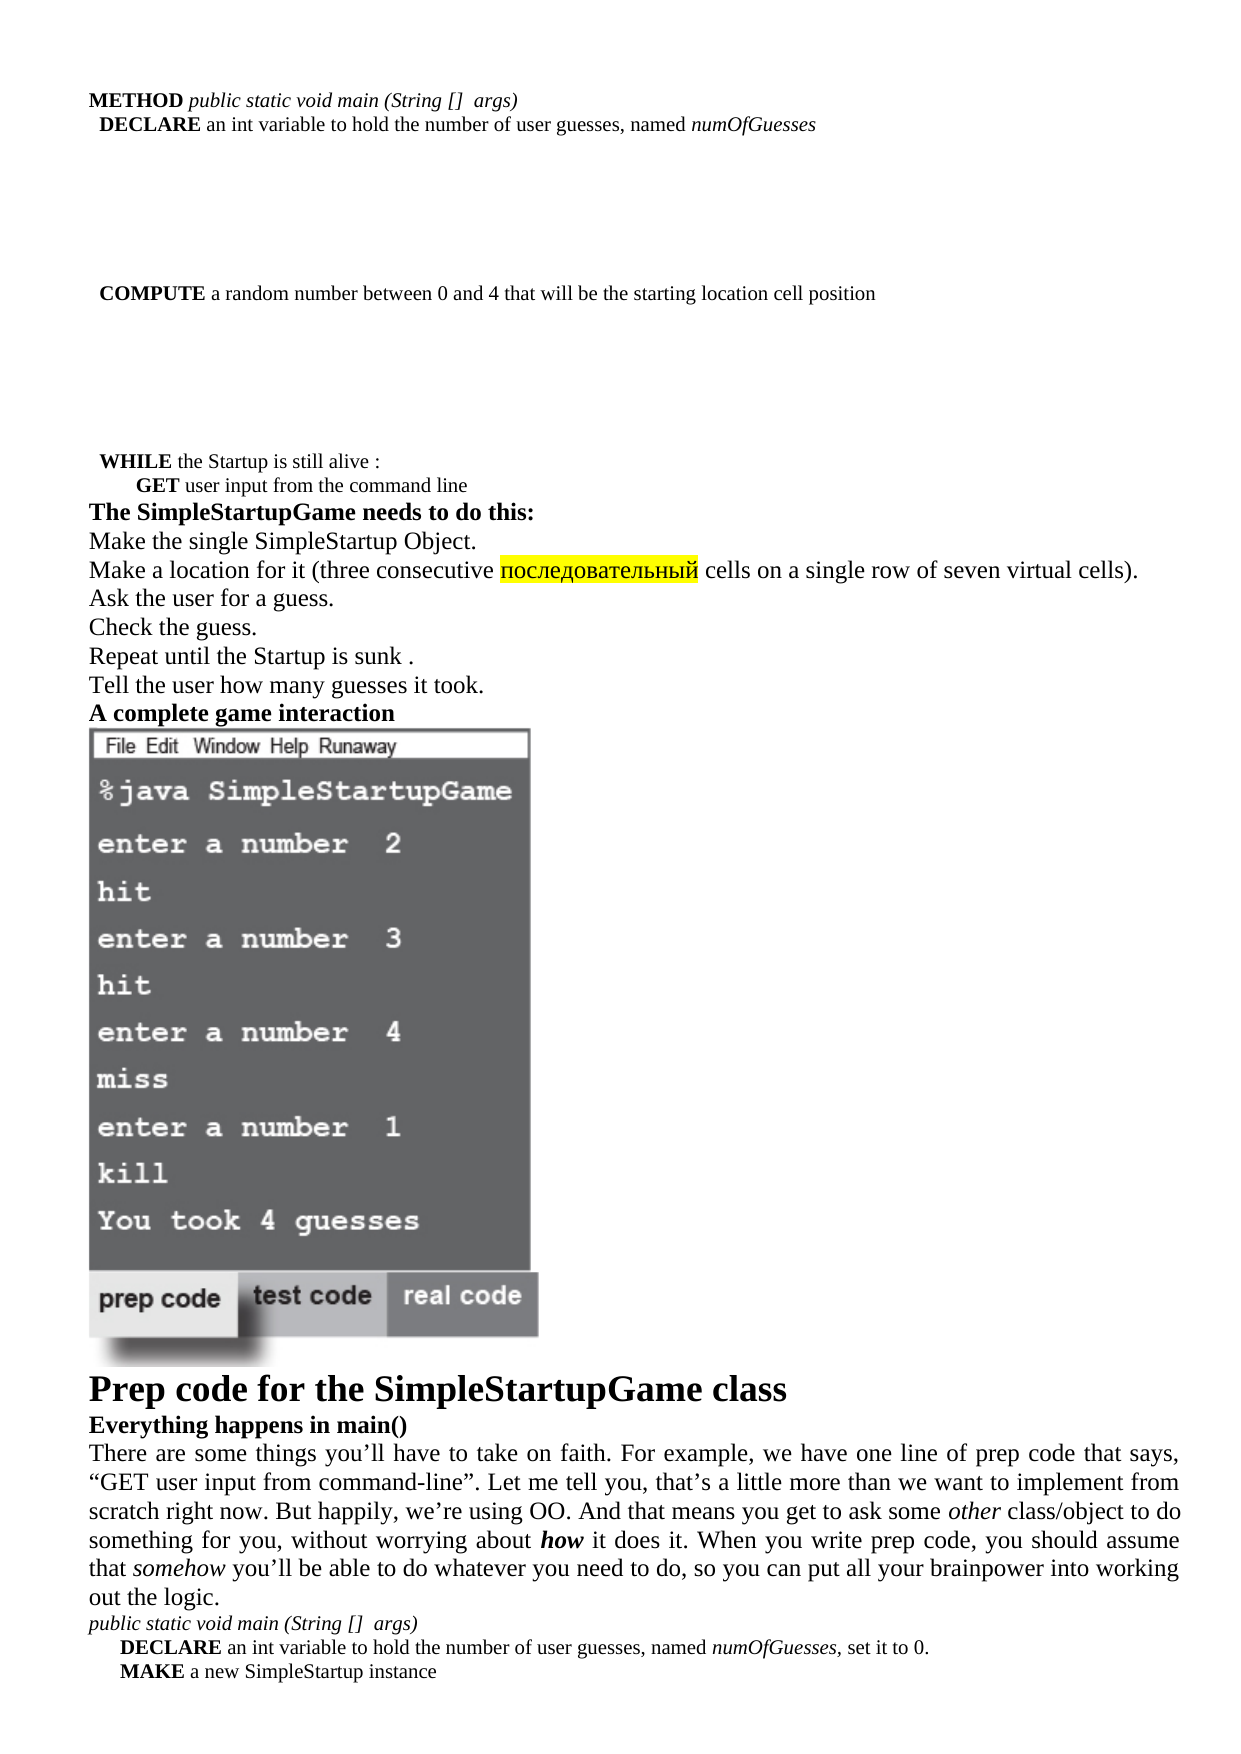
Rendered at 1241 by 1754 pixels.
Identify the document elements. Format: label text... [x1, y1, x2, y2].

text public static void main (String [] args) [89, 1611, 1181, 1635]
text A complete game interaction [89, 698, 1181, 727]
text MAKE a new SimpleStartup instance [89, 1659, 1181, 1683]
text The SimpleStartupGame needs to do this: [89, 497, 1181, 526]
text Check the guess. [89, 612, 1181, 641]
text DECLARE an int variable to hold the number of user guesses, named numOfGuesses, set it to 0. [89, 1635, 1181, 1659]
text Everything happens in main() [89, 1410, 1181, 1438]
picture [88, 727, 539, 1367]
text Make a location for it (three consecutive последовательный cells on a single row of seven virtual cells). [698, 555, 1181, 583]
text Make a location for it (three consecutive последовательный cells on a single row of seven virtual cells). [89, 555, 500, 583]
text COMPUTE a random number between 0 and 4 that will be the starting location cell position [89, 281, 1181, 305]
text WHILE the Startup is still alive : [89, 449, 1181, 473]
text Prep code for the SimpleStartupGame class [89, 1367, 1181, 1410]
text Ask the user for a guess. [89, 583, 1181, 612]
text DECLARE an int variable to hold the number of user guesses, named numOfGuesses [89, 112, 1181, 136]
text Tell the user how many guesses it took. [89, 670, 1181, 698]
text There are some things you’ll have to take on faith. For example, we have one line of prep code that says, “GET user input from command-line”. Let me tell you, that’s a little more than we want to implement from scratch right now. But happily, we’re using OO. And that means you get to ask some other class/object to do something for you, without worrying about how it does it. When you write prep code, you should assume that somehow you’ll be able to do whatever you need to do, so you can put all your brainpower into working out the logic. [89, 1438, 1181, 1611]
text GET user input from the command line [89, 473, 1181, 497]
text Repeat until the Startup is sunk . [89, 641, 1181, 670]
text Make the single SimpleStartup Object. [89, 526, 1181, 555]
text METHOD public static void main (String [] args) [89, 88, 1181, 112]
